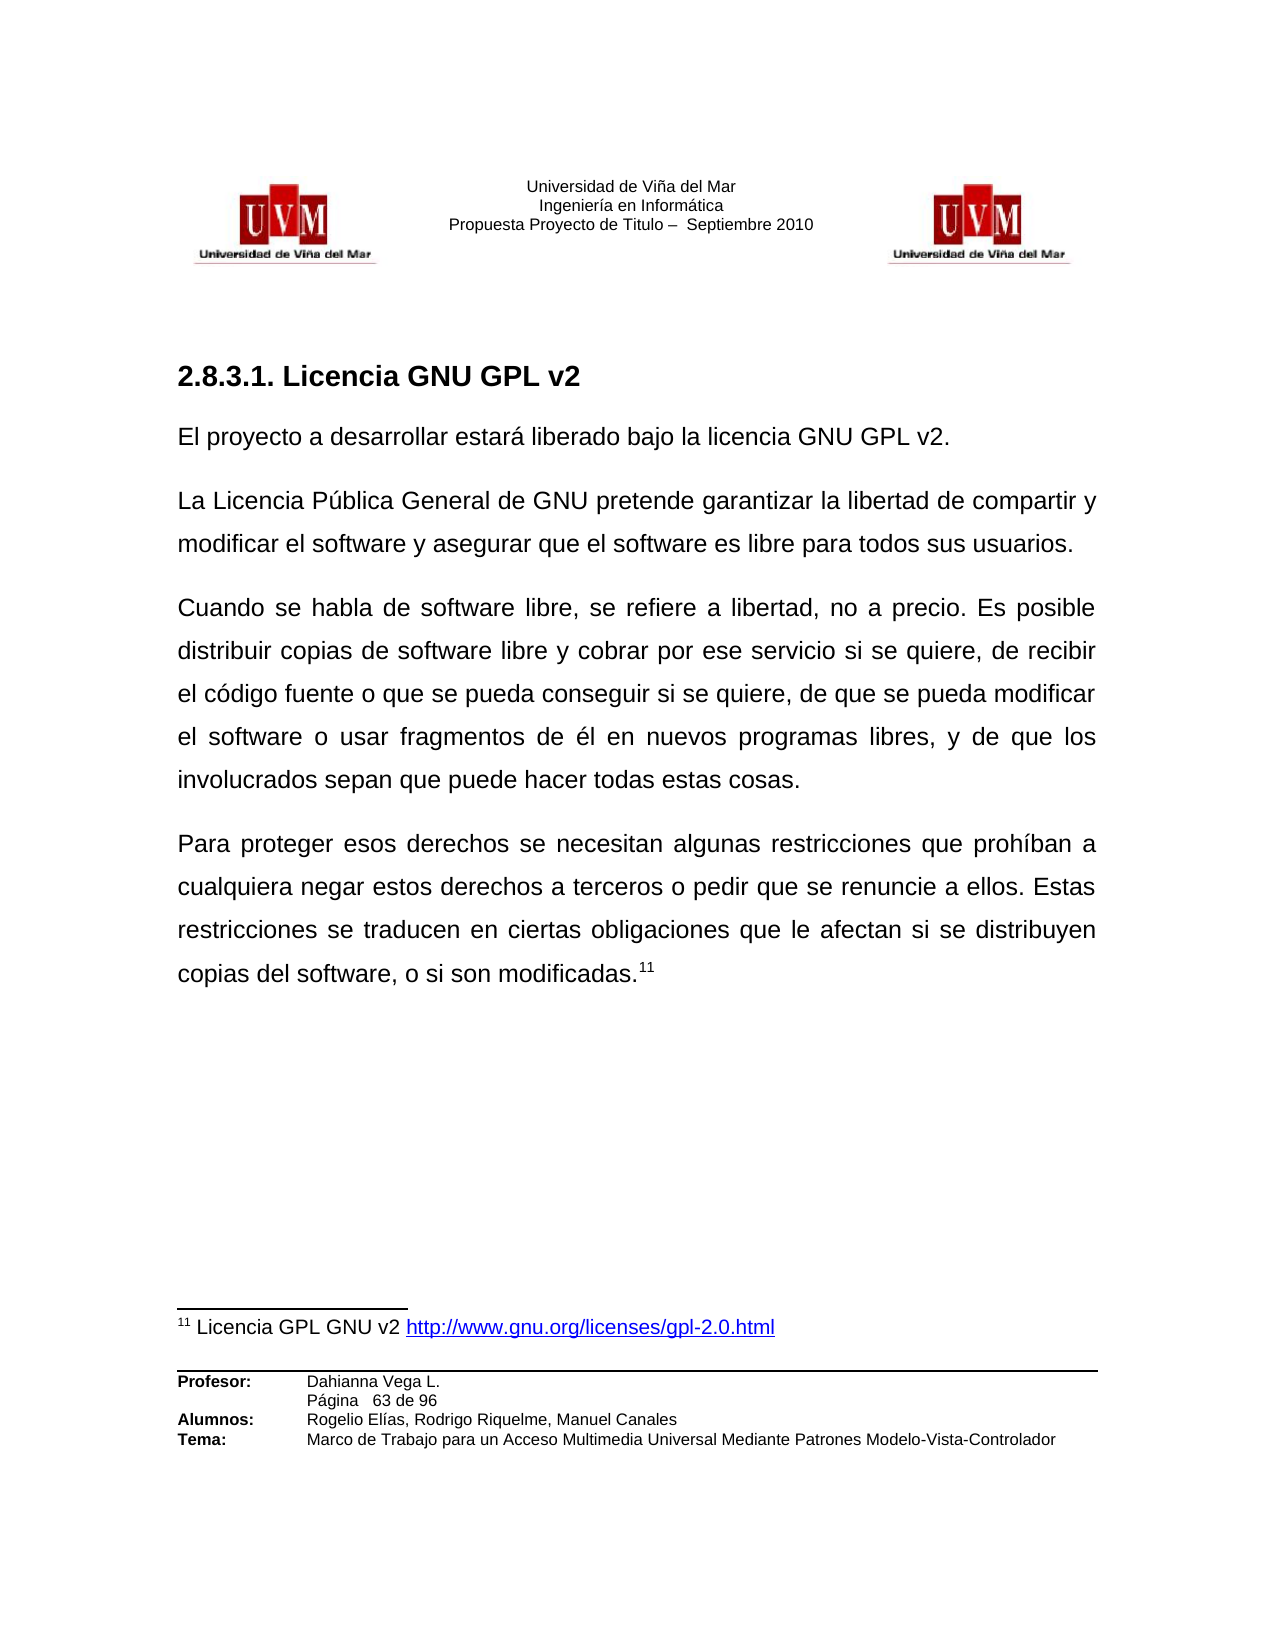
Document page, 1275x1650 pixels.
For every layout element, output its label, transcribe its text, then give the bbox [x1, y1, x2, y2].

text Cuando se habla de software libre, se refiere a libertad, no a precio. Es posible distribuir copias de software libre y cobrar por ese servicio si se quiere, de recibir el código fuente o que se pueda conseguir si se quiere, de que se pueda modificar el software o usar fragmentos de él en nuevos programas libres, y de que los involucrados sepan que puede hacer todas estas cosas. [177, 593, 1098, 794]
text La Licencia Pública General de GNU pretende garantizar la libertad de compartir y modificar el software y asegurar que el software es libre para todos sus usuarios. [177, 486, 1098, 557]
subtitle 2.8.3.1. Licencia GNU GPL v2 [177, 359, 1098, 392]
picture [871, 176, 1084, 267]
text Para proteger esos derechos se necesitan algunas restricciones que prohíban a cualquiera negar estos derechos a terceros o pedir que se renuncie a ellos. Estas restricciones se traducen en ciertas obligaciones que le afectan si se distribuyen copias del software, o si son modificadas. [177, 829, 1098, 987]
text El proyecto a desarrollar estará liberado bajo la licencia GNU GPL v2. [177, 422, 1098, 450]
picture [177, 176, 390, 267]
